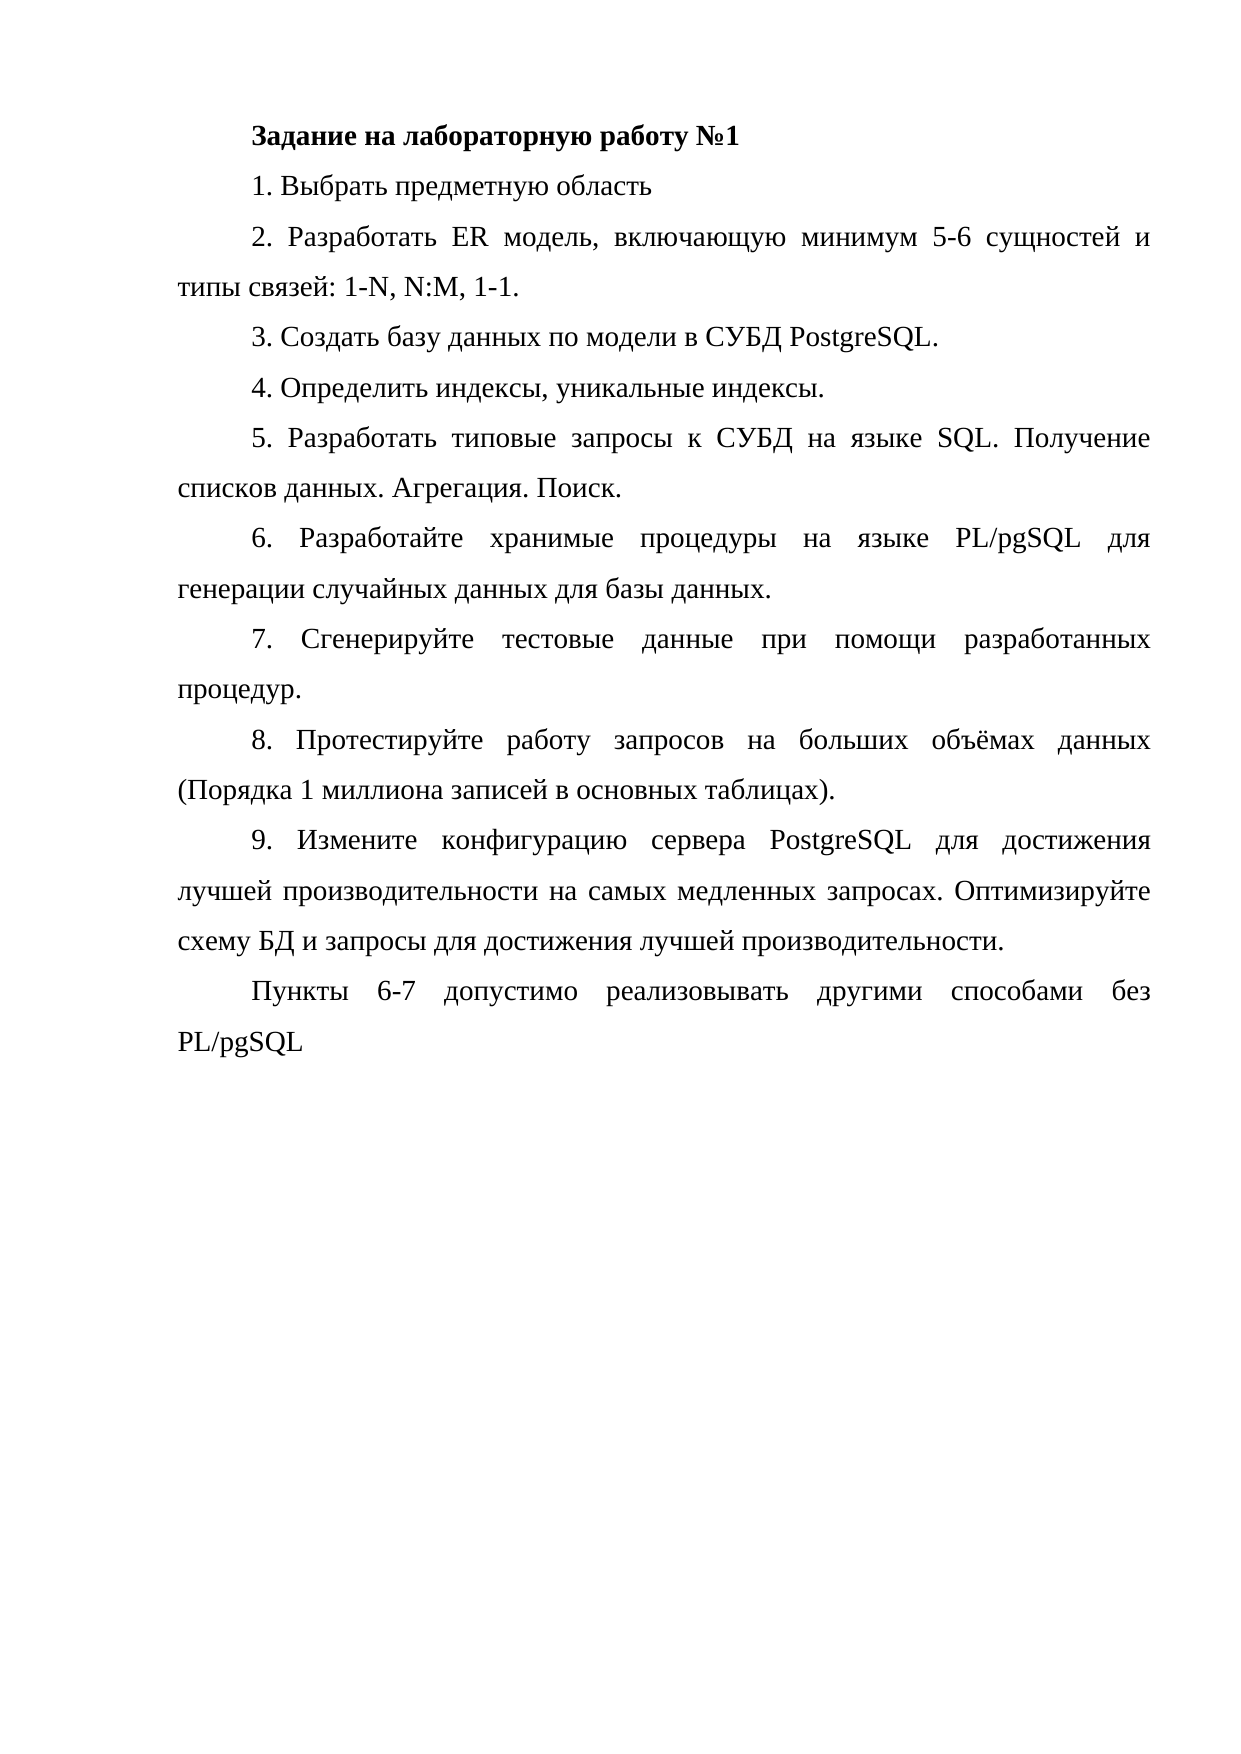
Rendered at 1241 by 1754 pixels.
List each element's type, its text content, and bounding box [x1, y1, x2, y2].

text 1. Выбрать предметную область [177, 168, 1152, 202]
text 9. Измените конфигурацию сервера PostgreSQL для достижения лучшей производительности на самых медленных запросах. Оптимизируйте схему БД и запросы для достижения лучшей производительности. [177, 822, 1152, 957]
text 3. Создать базу данных по модели в СУБД PostgreSQL. [177, 319, 1152, 353]
text 7. Сгенерируйте тестовые данные при помощи разработанных процедур. [177, 621, 1152, 705]
text 8. Протестируйте работу запросов на больших объёмах данных (Порядка 1 миллиона записей в основных таблицах). [177, 722, 1152, 806]
text 6. Разработайте хранимые процедуры на языке PL/pgSQL для генерации случайных данных для базы данных. [177, 521, 1152, 604]
text 4. Определить индексы, уникальные индексы. [177, 370, 1152, 403]
text 2. Разработать ER модель, включающую минимум 5-6 сущностей и типы связей: 1-N, N:M, 1-1. [177, 219, 1152, 303]
subtitle Задание на лабораторную работу №1 [177, 118, 1152, 152]
text 5. Разработать типовые запросы к СУБД на языке SQL. Получение списков данных. Агрегация. Поиск. [177, 420, 1152, 504]
text Пункты 6-7 допустимо реализовывать другими способами без PL/pgSQL [177, 973, 1152, 1057]
